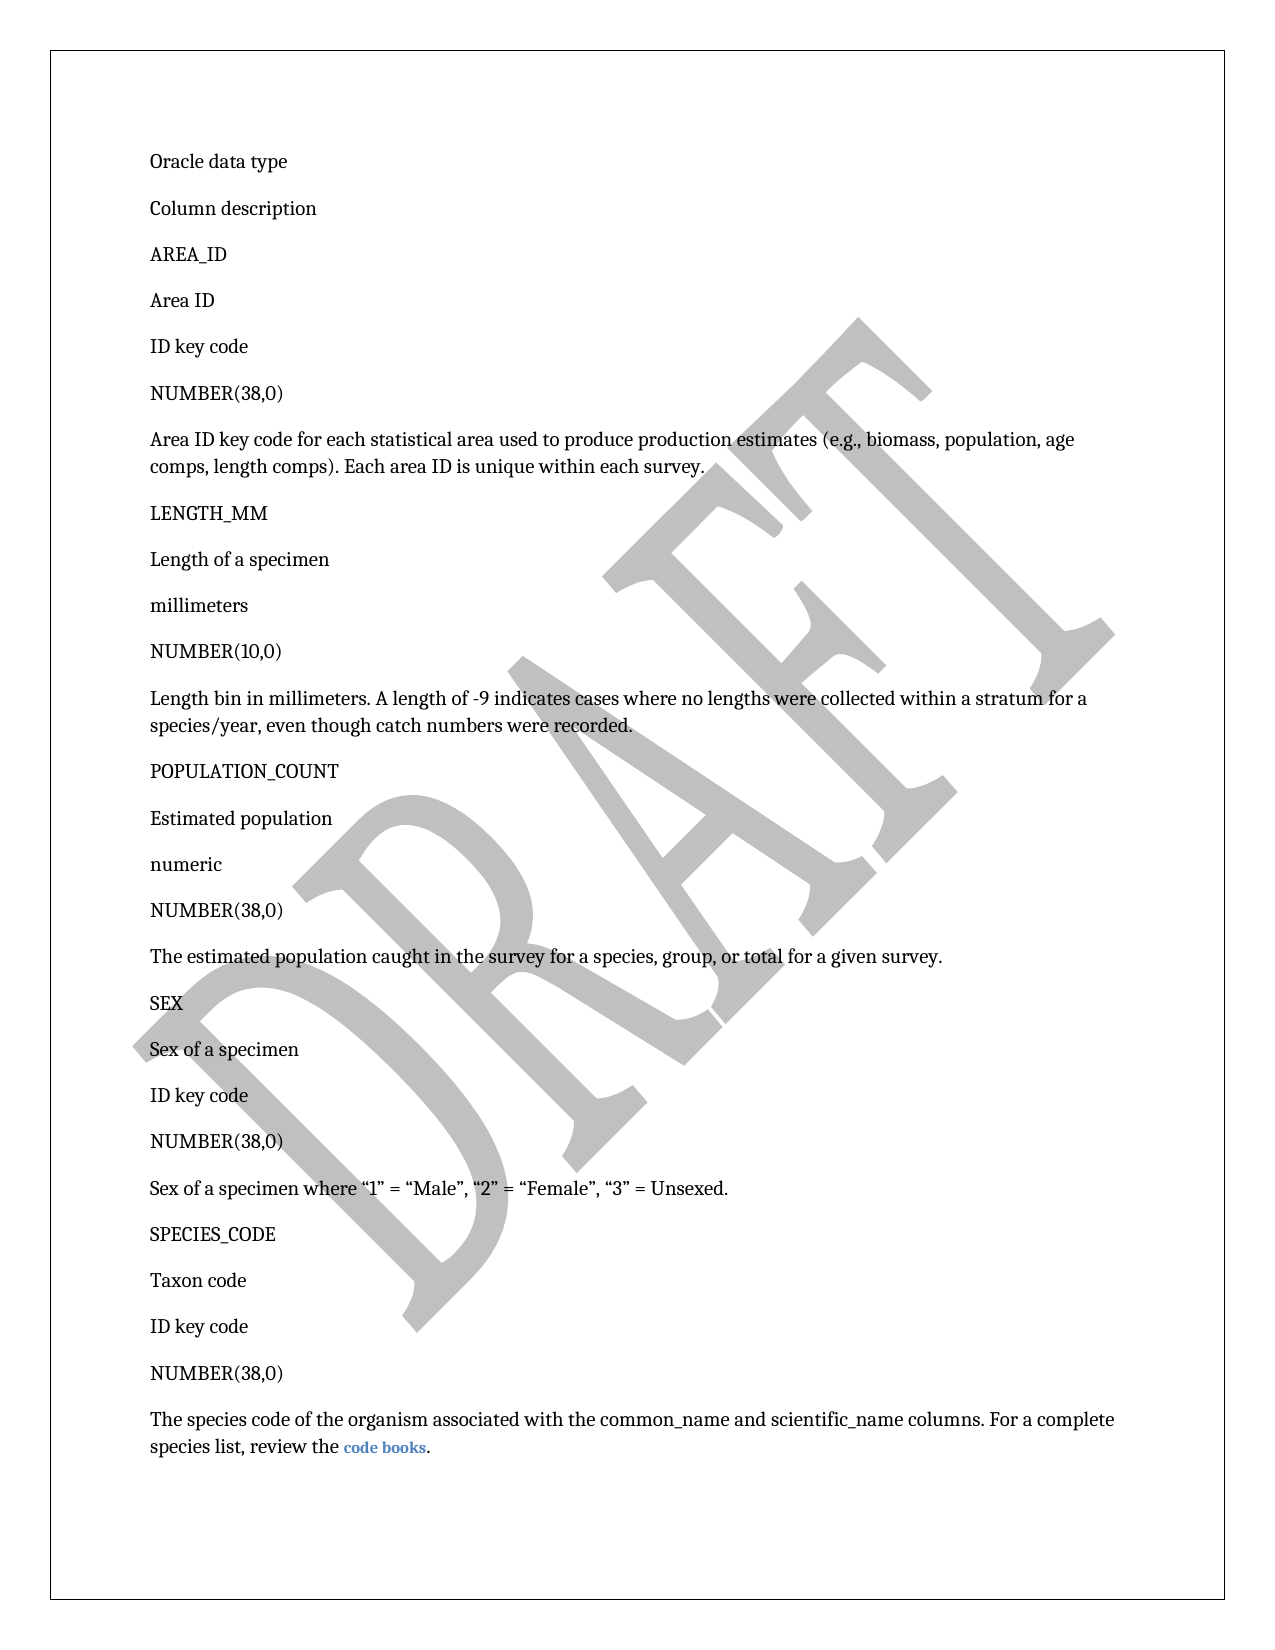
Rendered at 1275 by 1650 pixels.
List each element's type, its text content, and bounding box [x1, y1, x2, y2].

text NUMBER(38,0) [150, 1130, 1125, 1154]
text Area ID key code for each statistical area used to produce production estimates (e.g., biomass, population, age comps, length comps). Each area ID is unique within each survey. [150, 427, 1125, 479]
text millimeters [150, 594, 1125, 618]
text NUMBER(38,0) [150, 899, 1125, 923]
text Area ID [150, 289, 1125, 313]
text Column description [150, 196, 1125, 220]
text ID key code [150, 1084, 1125, 1108]
text ID key code [150, 1315, 1125, 1339]
text Length of a specimen [150, 547, 1125, 571]
text POPULATION_COUNT [150, 760, 1125, 784]
text NUMBER(38,0) [150, 1361, 1125, 1385]
text The species code of the organism associated with the common_name and scientific_name columns. For a complete species list, review the code books. [150, 1407, 1125, 1459]
text Oracle data type [150, 150, 1125, 174]
text numeric [150, 852, 1125, 876]
text ID key code [150, 335, 1125, 359]
text Estimated population [150, 806, 1125, 830]
text Sex of a specimen [150, 1037, 1125, 1061]
text LENGTH_MM [150, 501, 1125, 525]
text Taxon code [150, 1269, 1125, 1293]
text SEX [150, 991, 1125, 1015]
text Sex of a specimen where “1” = “Male”, “2” = “Female”, “3” = Unsexed. [150, 1176, 1125, 1200]
text NUMBER(38,0) [150, 381, 1125, 405]
text NUMBER(10,0) [150, 640, 1125, 664]
text AREA_ID [150, 242, 1125, 266]
text SPECIES_CODE [150, 1222, 1125, 1246]
text The estimated population caught in the survey for a species, group, or total for a given survey. [150, 945, 1125, 969]
text Length bin in millimeters. A length of -9 indicates cases where no lengths were collected within a stratum for a species/year, even though catch numbers were recorded. [150, 686, 1125, 738]
